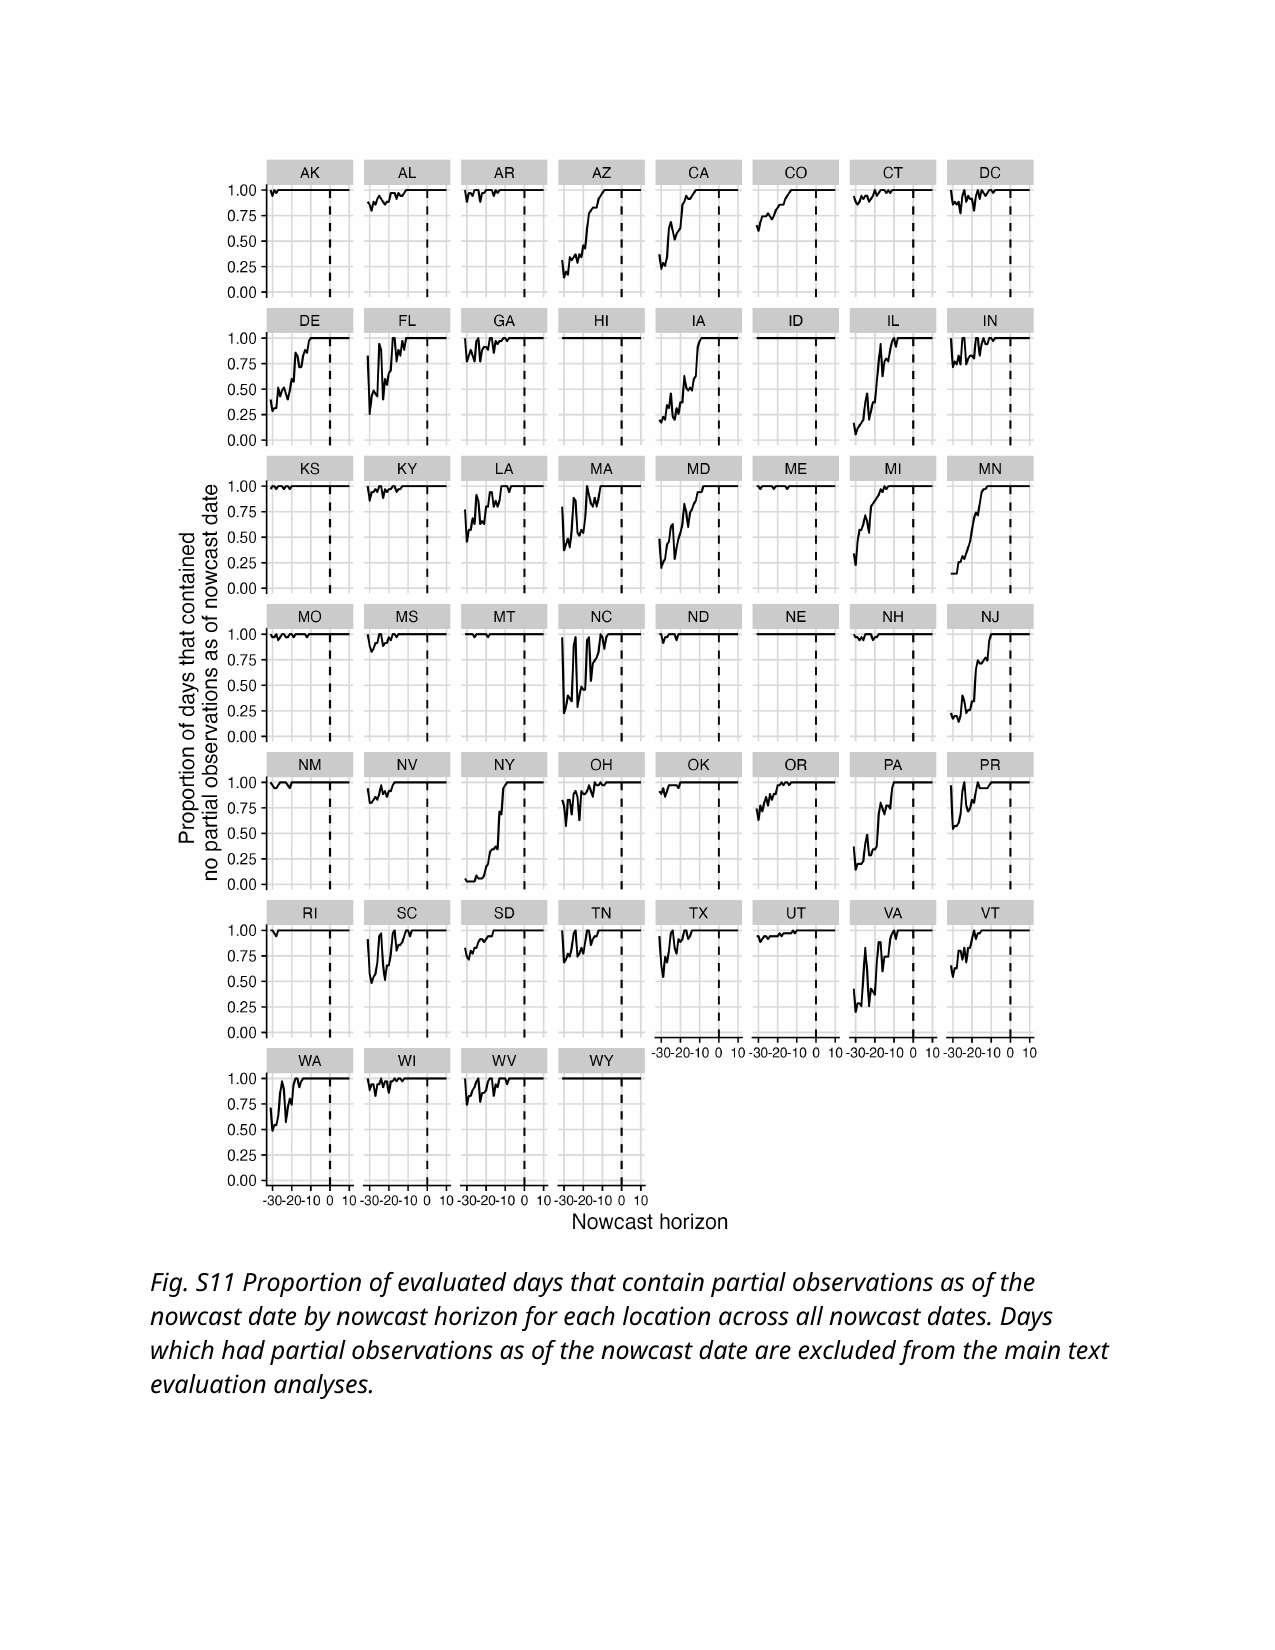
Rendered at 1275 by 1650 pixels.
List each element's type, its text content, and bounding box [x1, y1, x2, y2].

picture [168, 150, 1044, 1244]
text Fig. S11 Proportion of evaluated days that contain partial observations as of the nowcast date by nowcast horizon for each location across all nowcast dates. Days which had partial observations as of the nowcast date are excluded from the main text evaluation analyses. [150, 1264, 1125, 1401]
